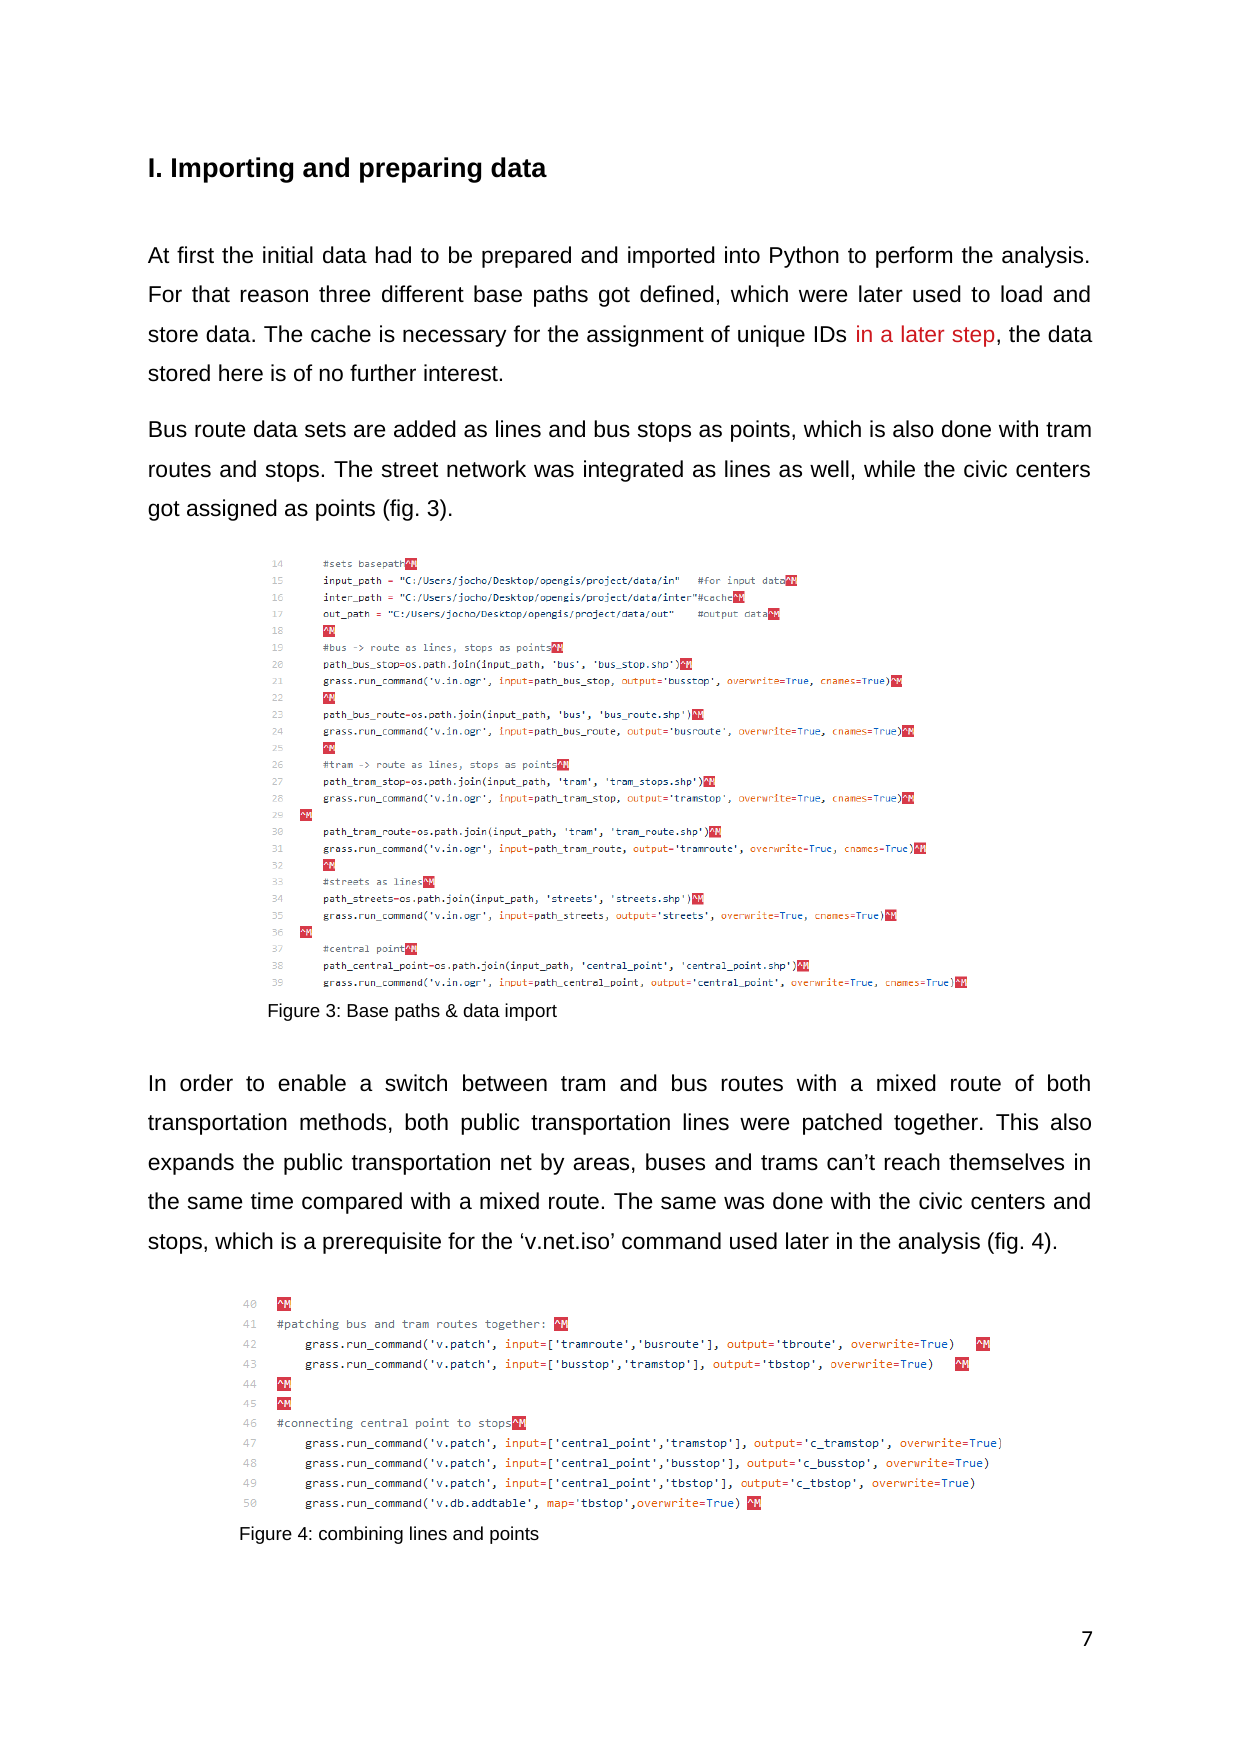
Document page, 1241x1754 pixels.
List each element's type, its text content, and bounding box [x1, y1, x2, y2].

picture [267, 555, 973, 992]
text Bus route data sets are added as lines and bus stops as points, which is also done with tram routes and stops. The street network was integrated as lines as well, while the civic centers got assigned as points (fig. 3). [148, 416, 1093, 522]
picture [239, 1296, 1001, 1514]
subtitle I. Importing and preparing data [148, 152, 1093, 183]
text At first the initial data had to be prepared and imported into Python to perform the analysis. For that reason three different base paths got defined, which were later used to load and store data. The cache is necessary for the assignment of unique IDs in a later step, the data stored here is of no further interest. [148, 242, 1093, 386]
text In order to enable a switch between tram and bus routes with a mixed route of both transportation methods, both public transportation lines were patched together. This also expands the public transportation net by areas, buses and trams can’t reach themselves in the same time compared with a mixed route. The same was done with the civic centers and stops, which is a prerequisite for the ‘v.net.iso’ command used later in the analysis (fig. 4). [148, 1070, 1093, 1254]
